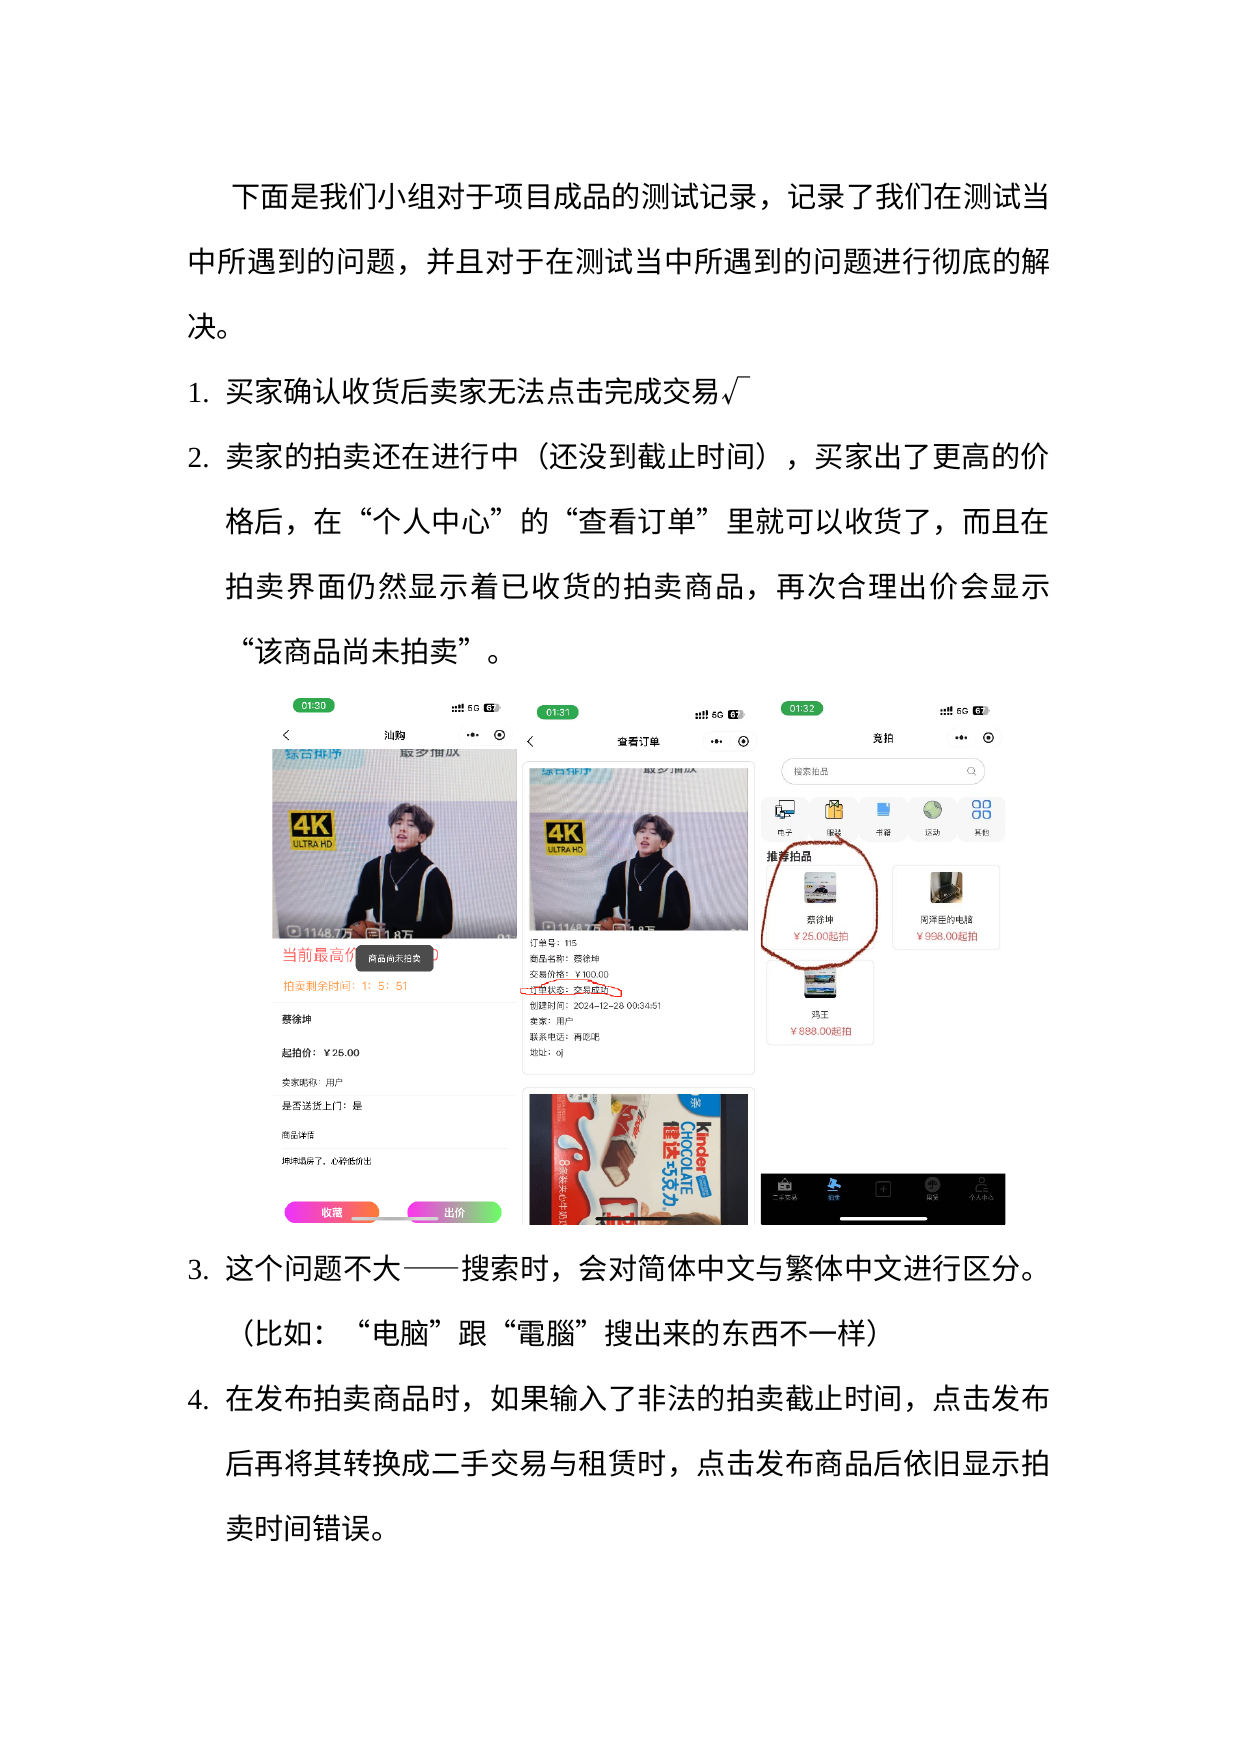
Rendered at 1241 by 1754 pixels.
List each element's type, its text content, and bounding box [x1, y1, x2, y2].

list 买家确认收货后卖家无法点击完成交易√ [187, 357, 1053, 422]
text 下面是我们小组对于项目成品的测试记录，记录了我们在测试当中所遇到的问题，并且对于在测试当中所遇到的问题进行彻底的解决。 [187, 162, 1053, 357]
picture [272, 692, 1006, 1225]
list 这个问题不大——搜索时，会对简体中文与繁体中文进行区分。（比如：“电脑”跟“電腦”搜出来的东西不一样） [187, 1234, 1053, 1364]
list 卖家的拍卖还在进行中（还没到截止时间），买家出了更高的价格后，在“个人中心”的“查看订单”里就可以收货了，而且在拍卖界面仍然显示着已收货的拍卖商品，再次合理出价会显示“该商品尚未拍卖”。 [187, 422, 1053, 682]
list 在发布拍卖商品时，如果输入了非法的拍卖截止时间，点击发布后再将其转换成二手交易与租赁时，点击发布商品后依旧显示拍卖时间错误。 [187, 1364, 1053, 1559]
